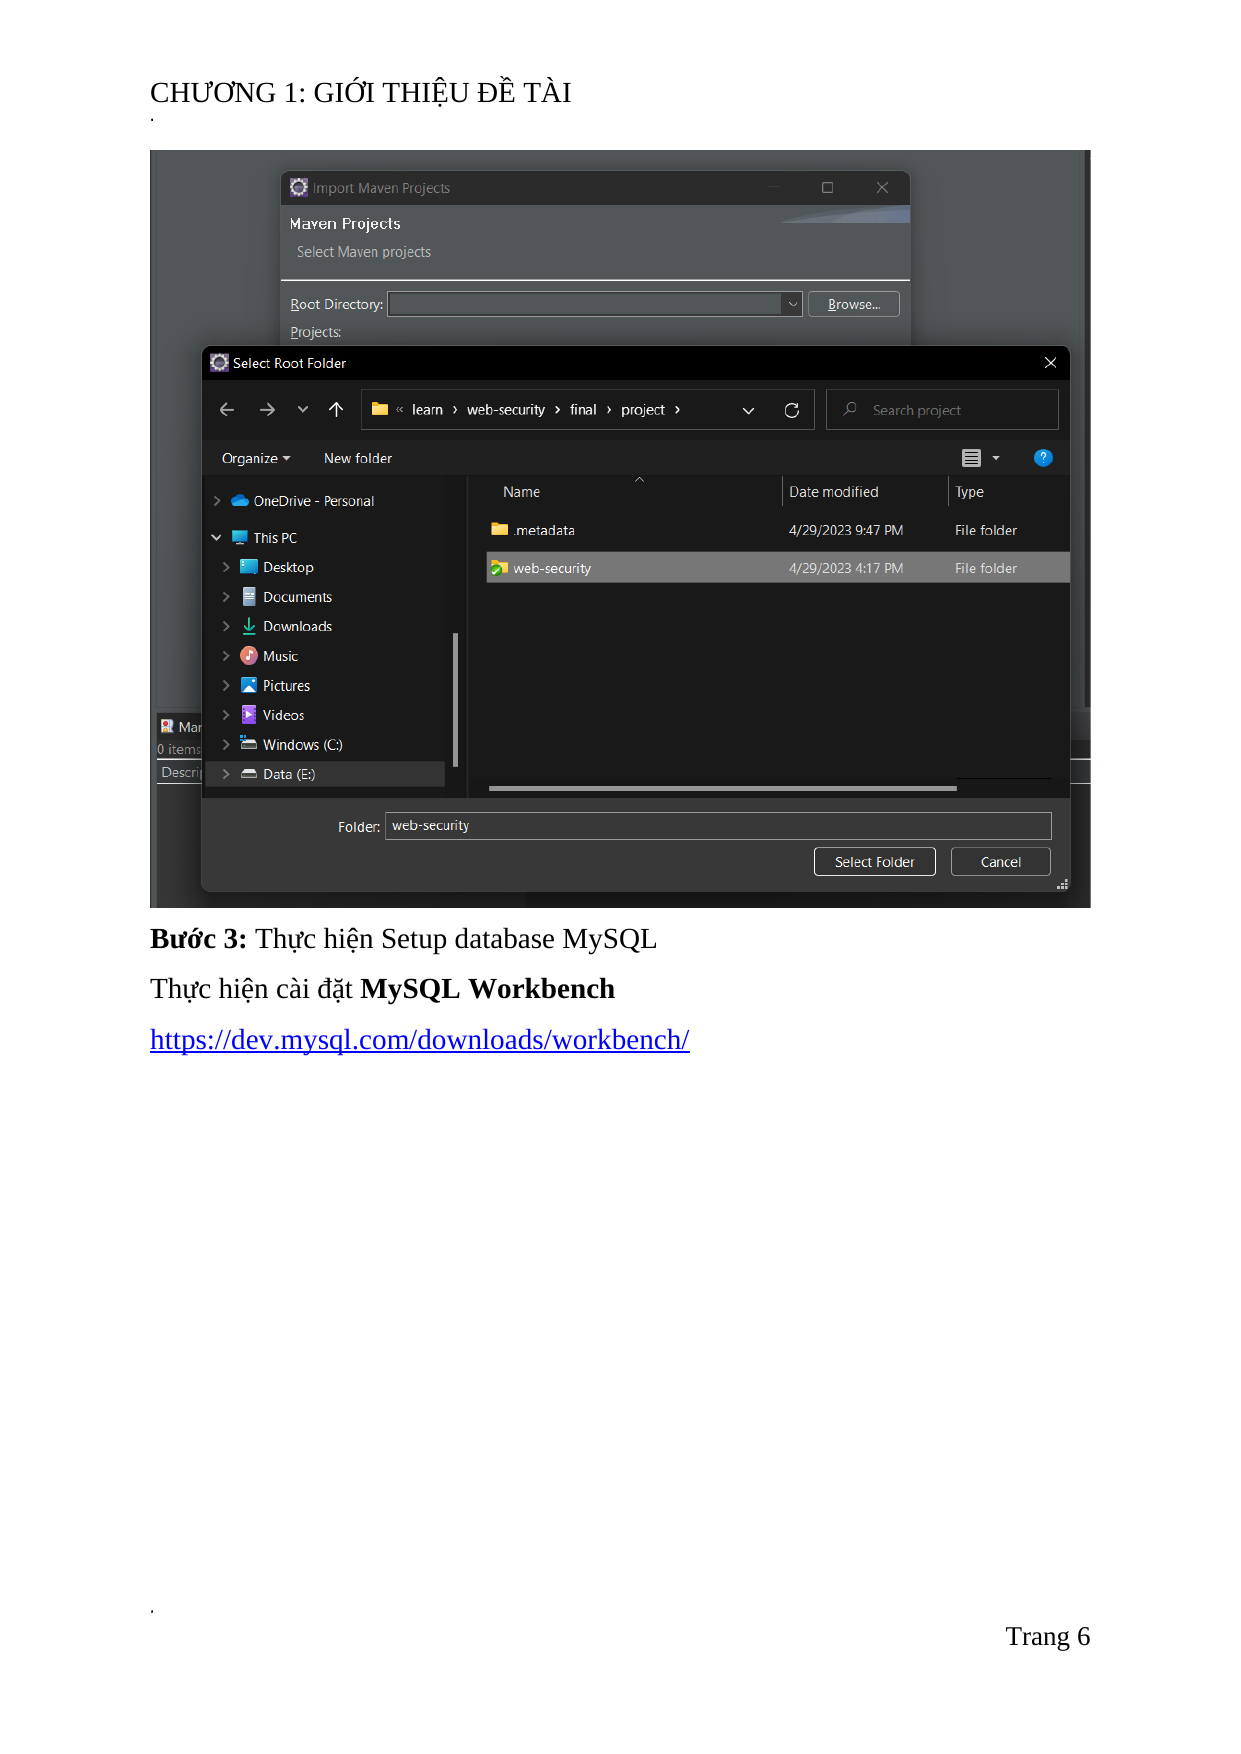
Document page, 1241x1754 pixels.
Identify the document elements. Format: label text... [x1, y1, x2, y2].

text Thực hiện cài đặt MySQL Workbench https://dev.mysql.com/downloads/workbench/ [150, 971, 1090, 1055]
text Bước 3: Thực hiện Setup database MySQL [150, 921, 1090, 955]
picture [150, 150, 1091, 908]
